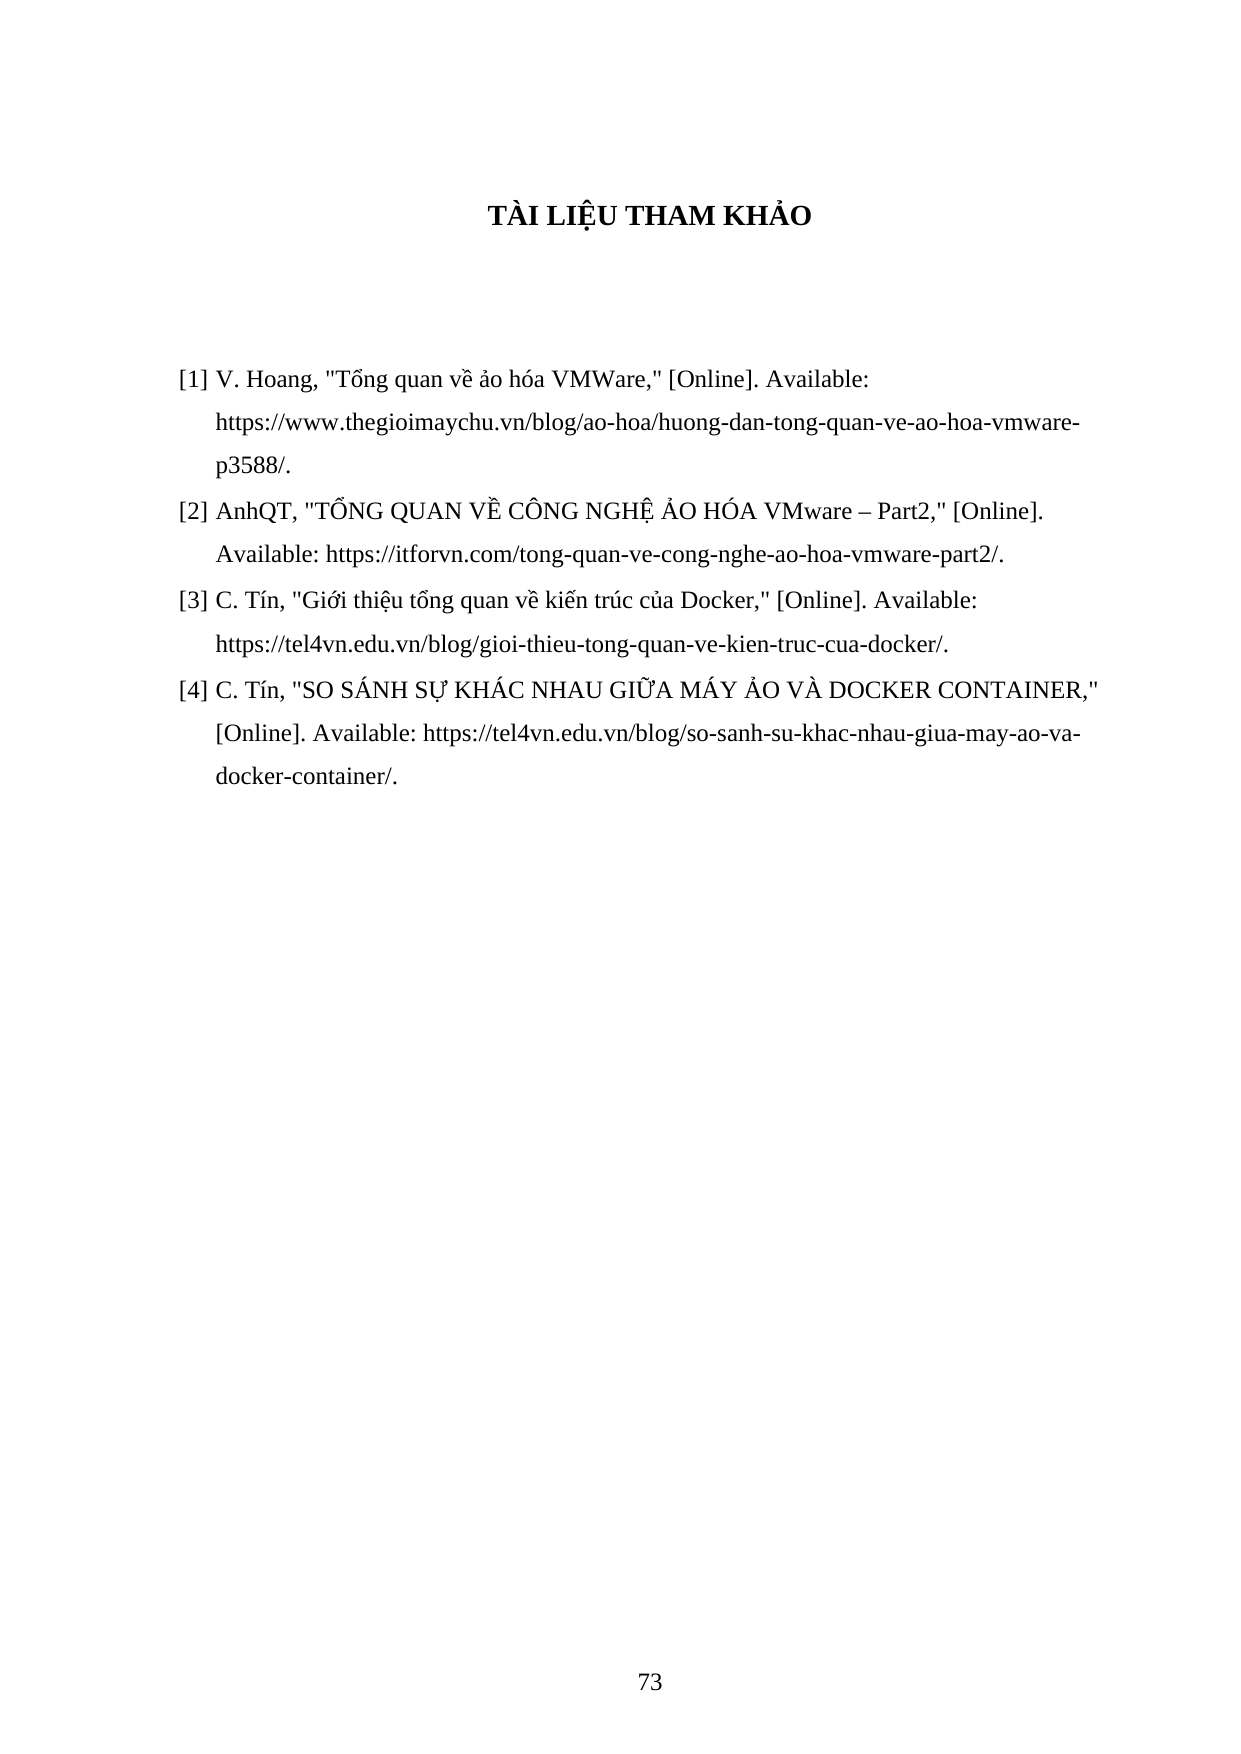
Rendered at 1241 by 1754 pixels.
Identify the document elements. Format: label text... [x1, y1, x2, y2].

subtitle TÀI LIỆU THAM KHẢO [177, 198, 1122, 231]
